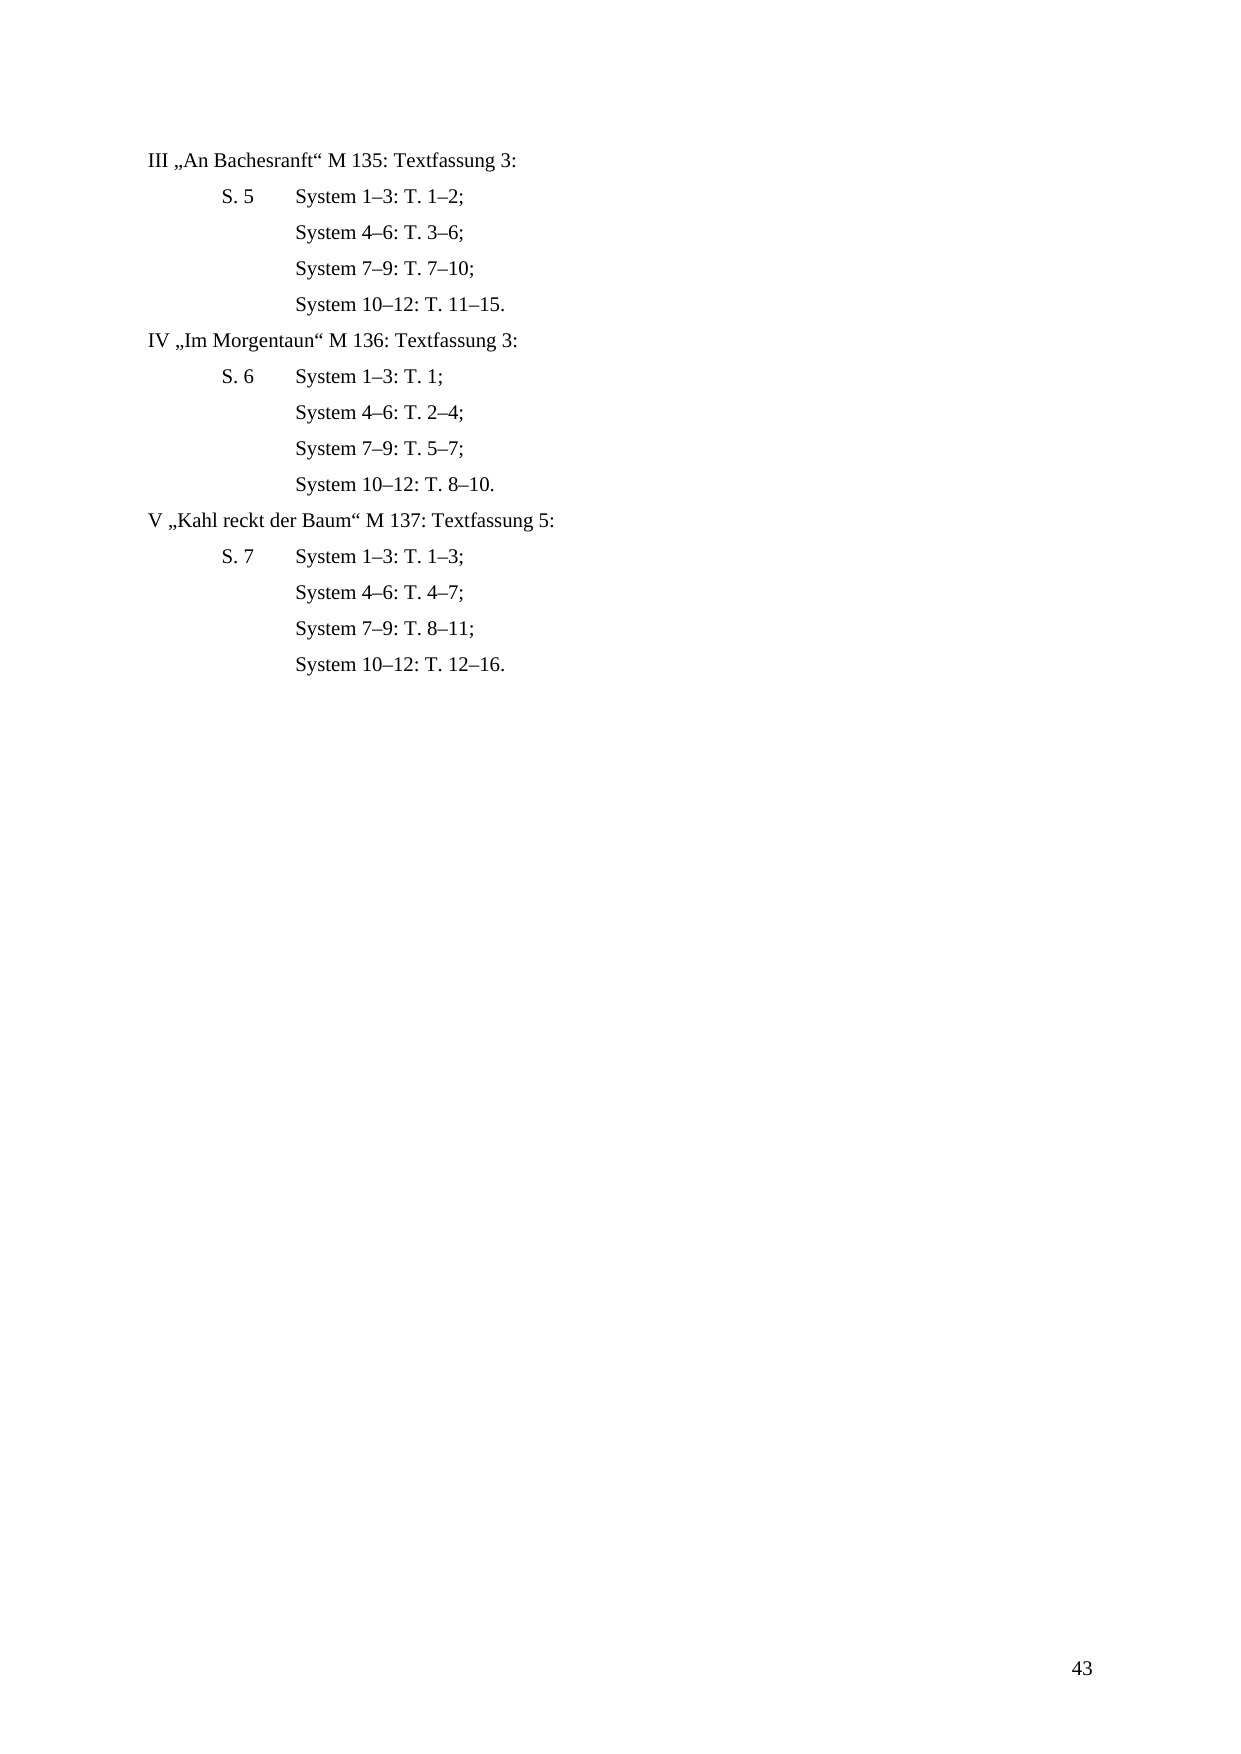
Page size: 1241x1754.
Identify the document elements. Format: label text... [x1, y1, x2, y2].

text V „Kahl reckt der Baum“ M 137: Textfassung 5: [148, 508, 1093, 532]
text S. 6 System 1–3: T. 1; [148, 364, 1093, 388]
text III „An Bachesranft“ M 135: Textfassung 3: [148, 148, 1093, 172]
text System 10–12: T. 12–16. [148, 652, 1093, 676]
text System 4–6: T. 3–6; [148, 220, 1093, 244]
text IV „Im Morgentaun“ M 136: Textfassung 3: [148, 328, 1093, 352]
text System 4–6: T. 2–4; [148, 400, 1093, 424]
text System 10–12: T. 11–15. [148, 292, 1093, 316]
text S. 7 System 1–3: T. 1–3; [148, 544, 1093, 568]
text System 7–9: T. 8–11; [148, 616, 1093, 640]
text System 10–12: T. 8–10. [148, 472, 1093, 496]
text System 4–6: T. 4–7; [148, 580, 1093, 604]
text S. 5 System 1–3: T. 1–2; [148, 184, 1093, 208]
text System 7–9: T. 7–10; [148, 256, 1093, 280]
text System 7–9: T. 5–7; [148, 436, 1093, 460]
